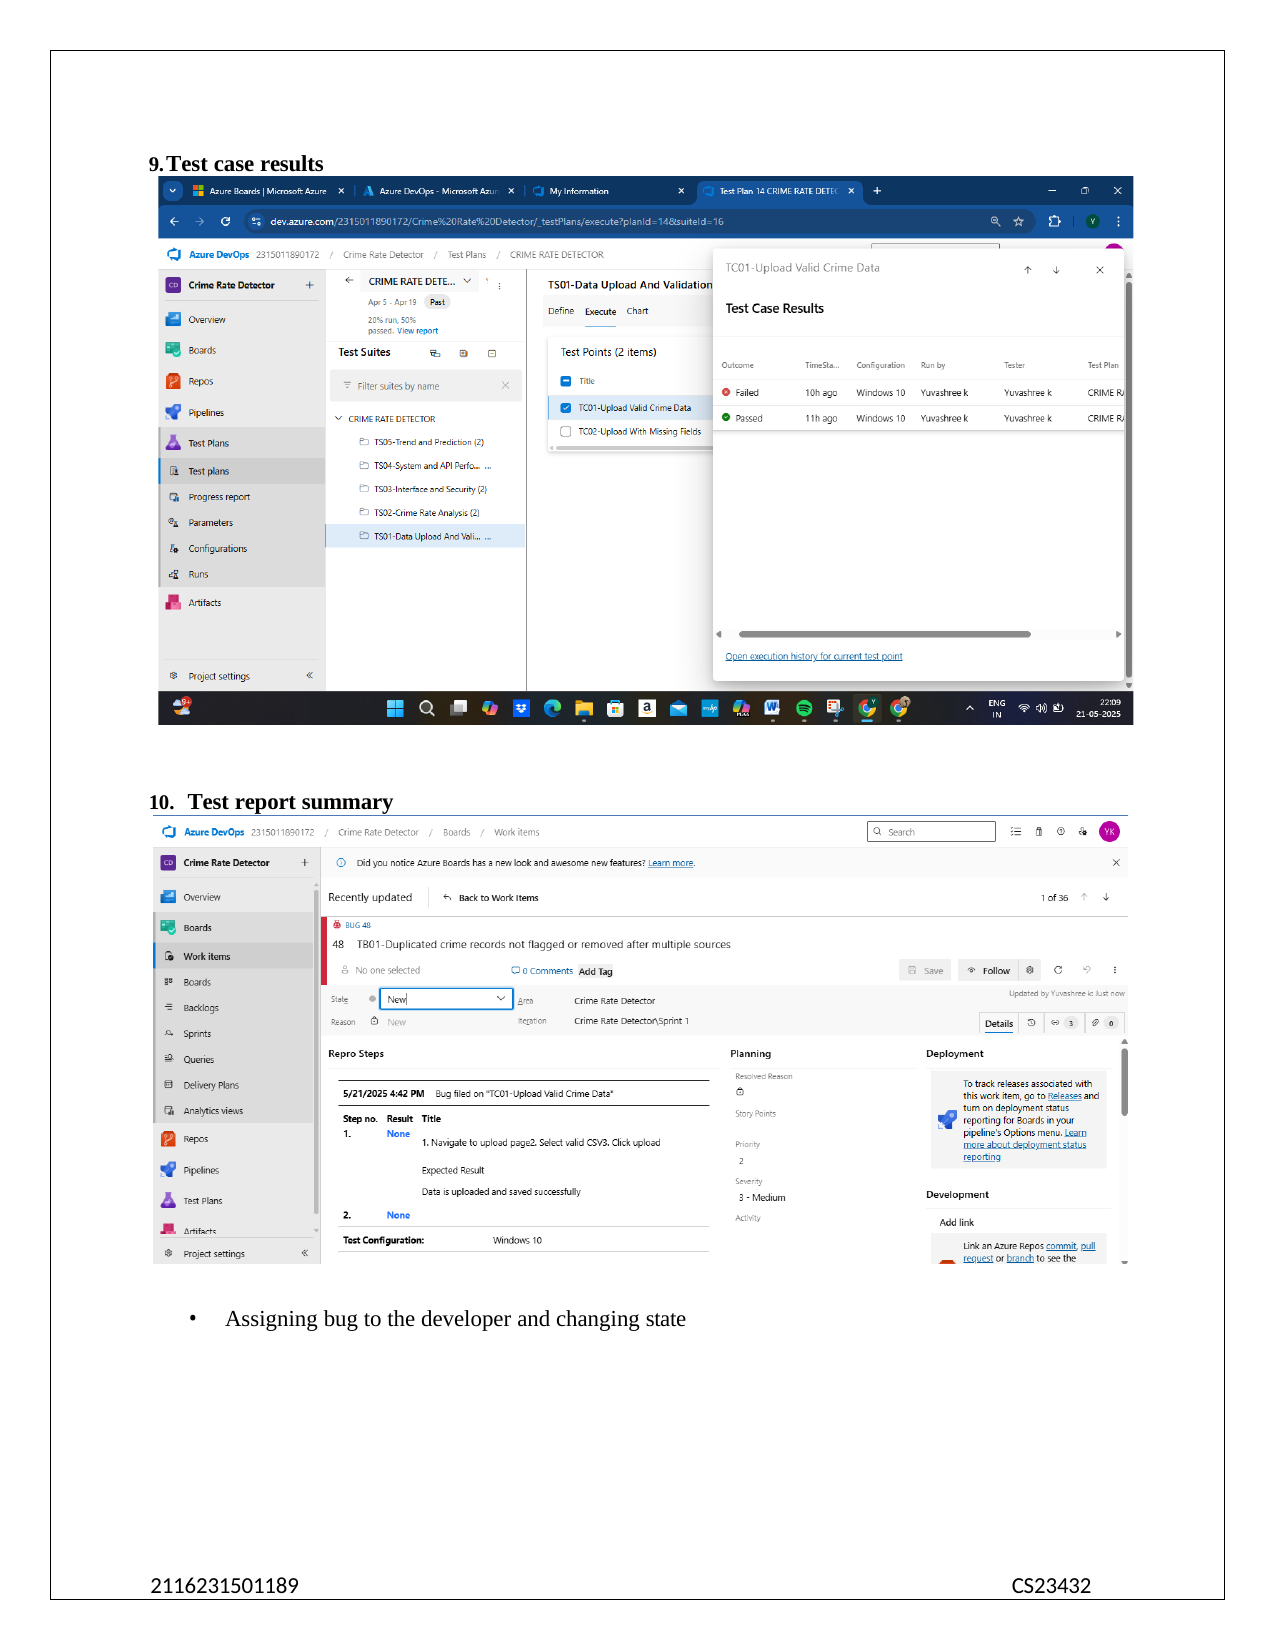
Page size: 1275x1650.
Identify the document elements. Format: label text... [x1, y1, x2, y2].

list Test report summary [148, 788, 1162, 814]
picture [158, 176, 1134, 725]
list Assigning bug to the developer and changing state [188, 1302, 1162, 1333]
list Test case results [148, 150, 1162, 176]
picture [153, 815, 1129, 1264]
